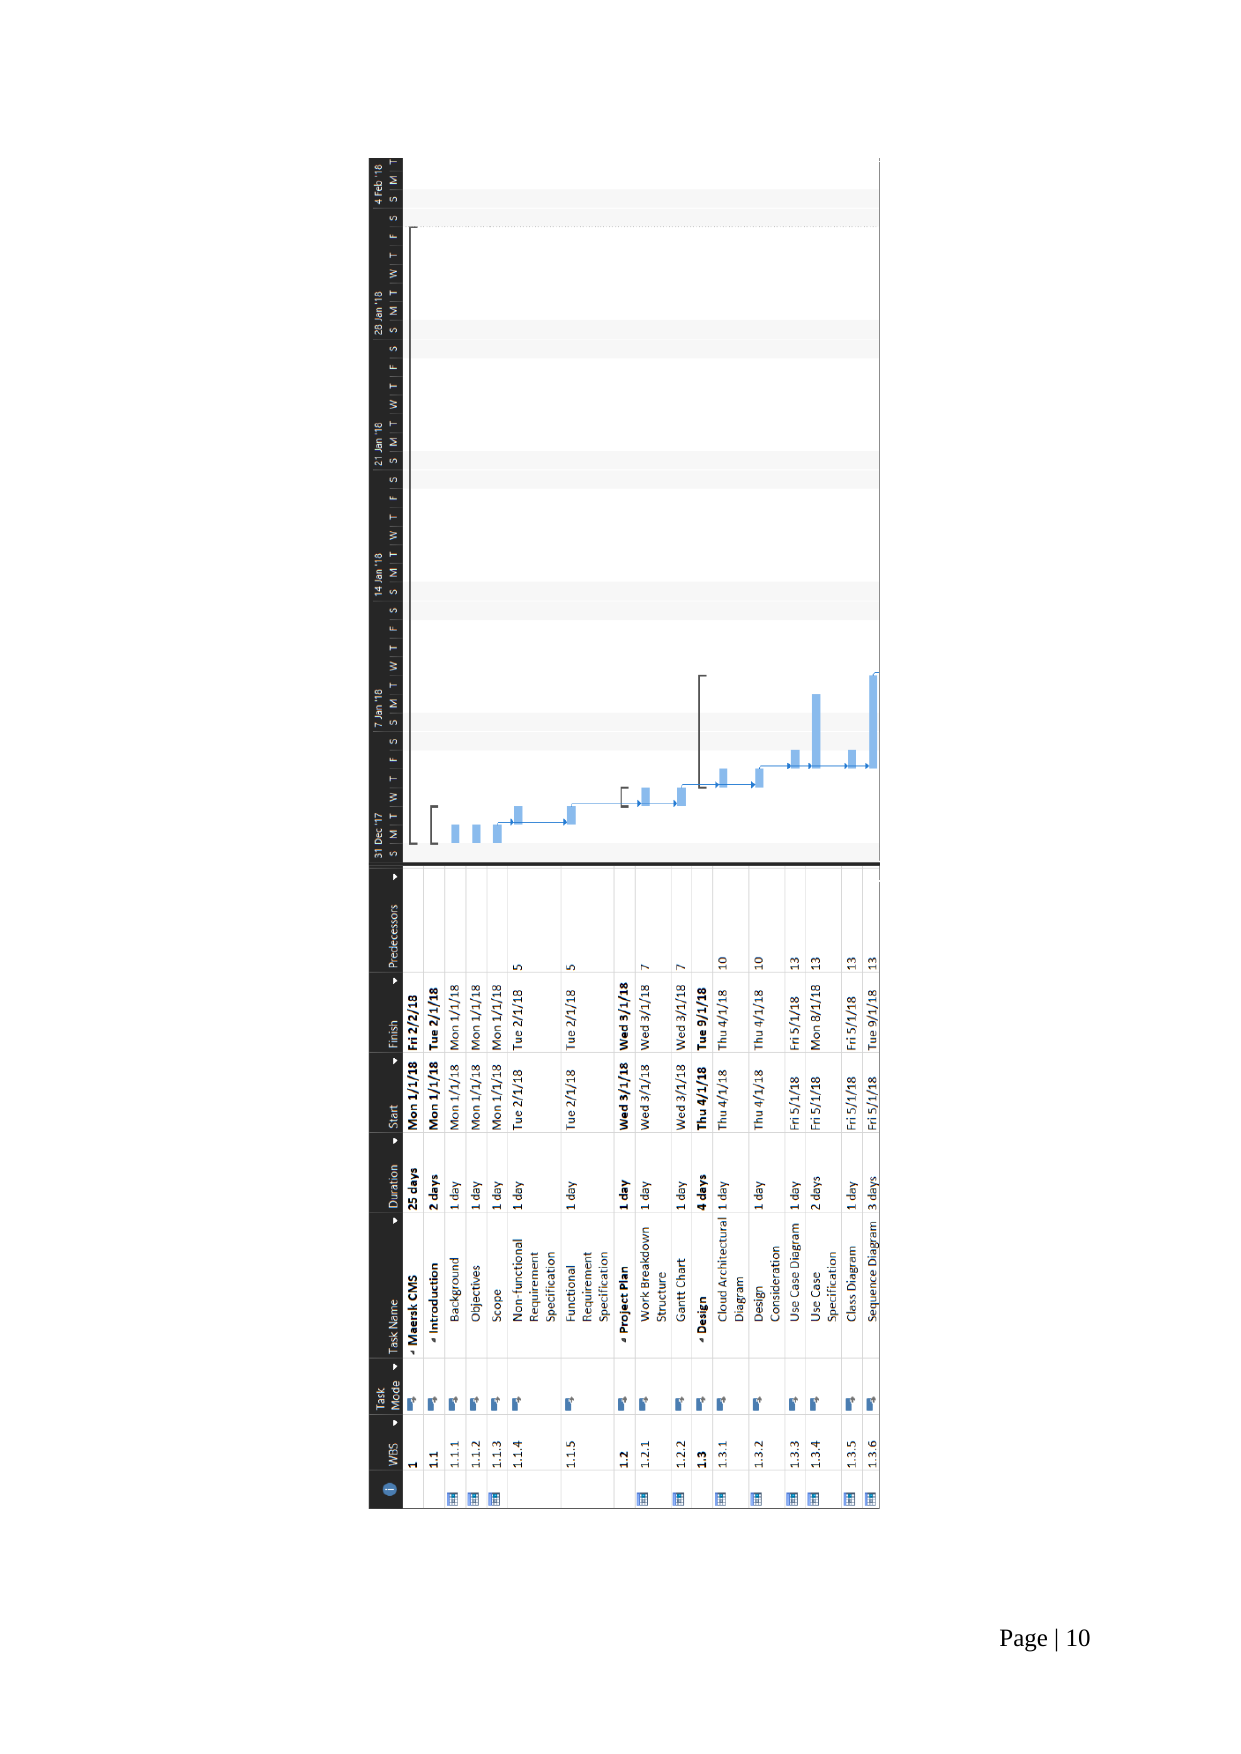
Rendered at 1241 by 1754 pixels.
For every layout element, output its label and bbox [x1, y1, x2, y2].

picture [369, 159, 880, 1508]
